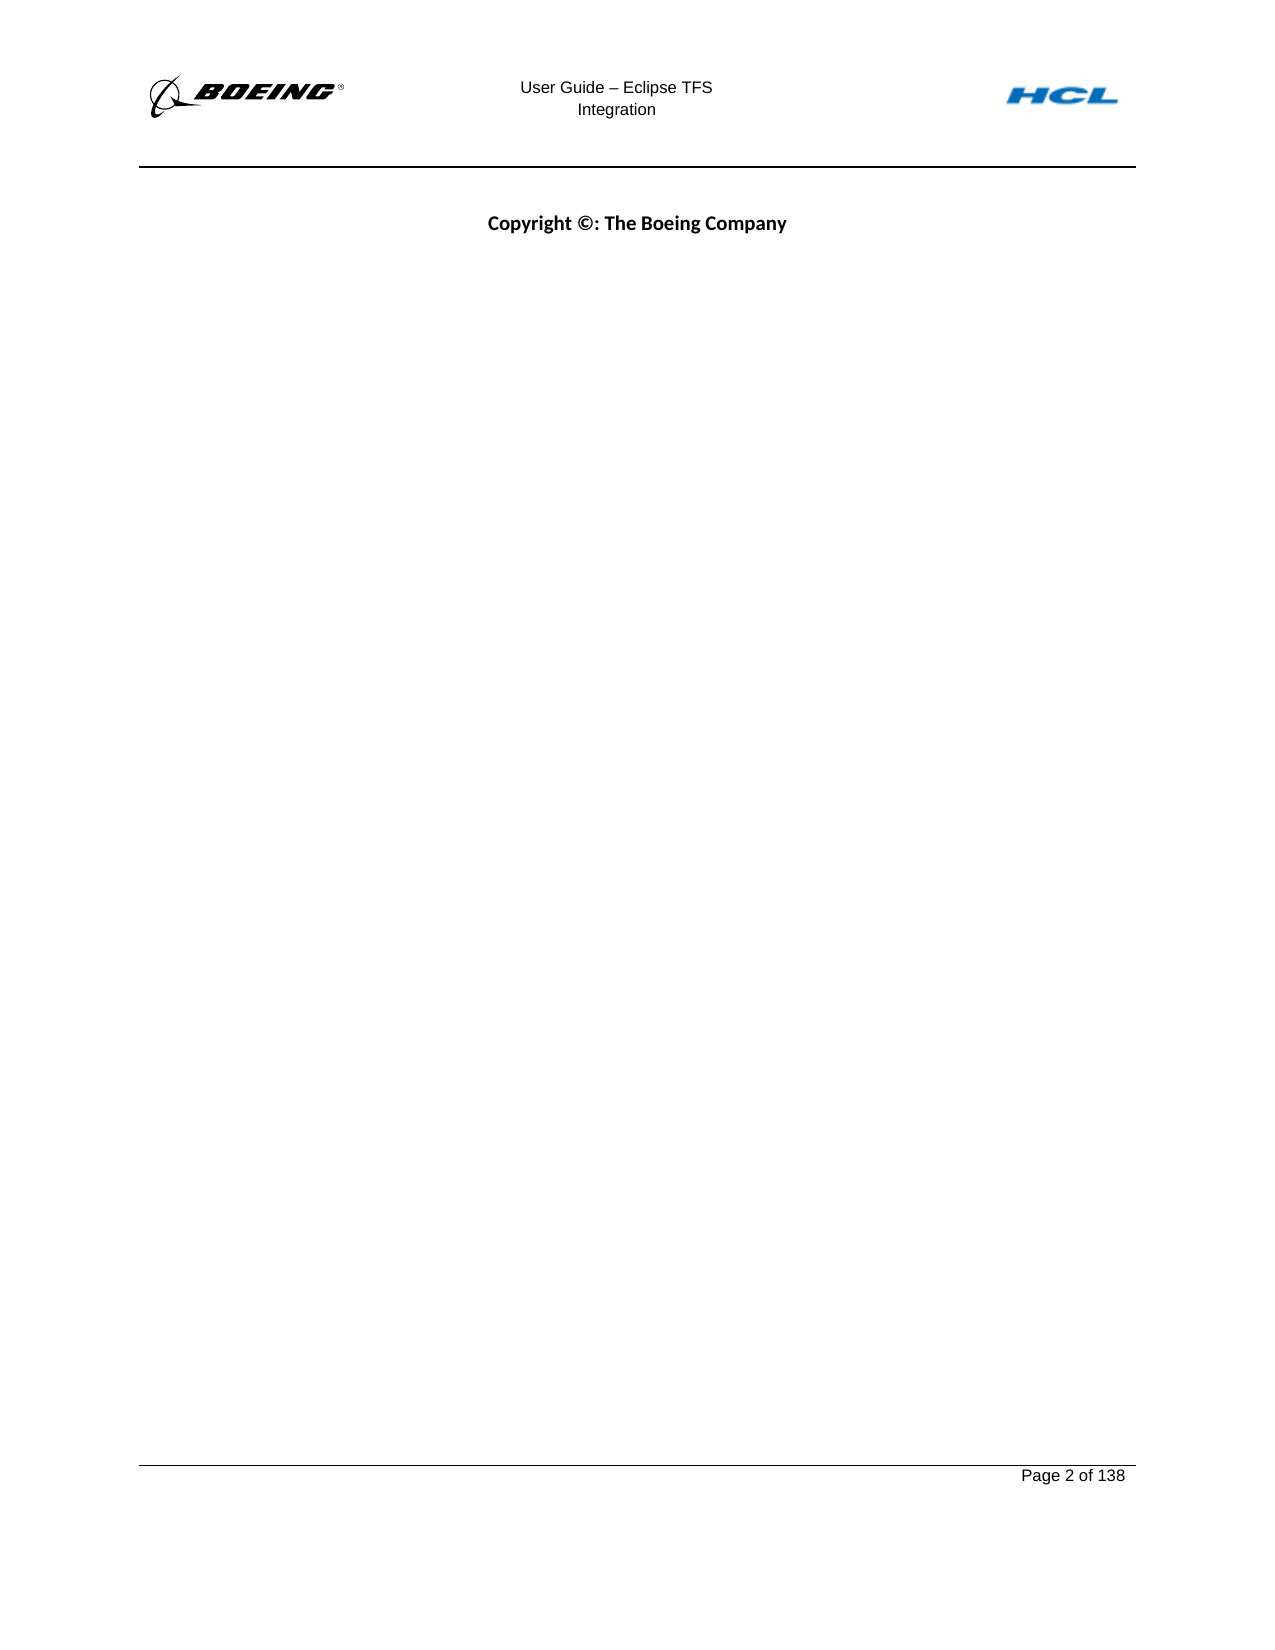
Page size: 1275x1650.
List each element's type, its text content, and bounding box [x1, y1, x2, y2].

text Copyright ©: The Boeing Company [150, 210, 1125, 236]
picture [1000, 75, 1125, 116]
